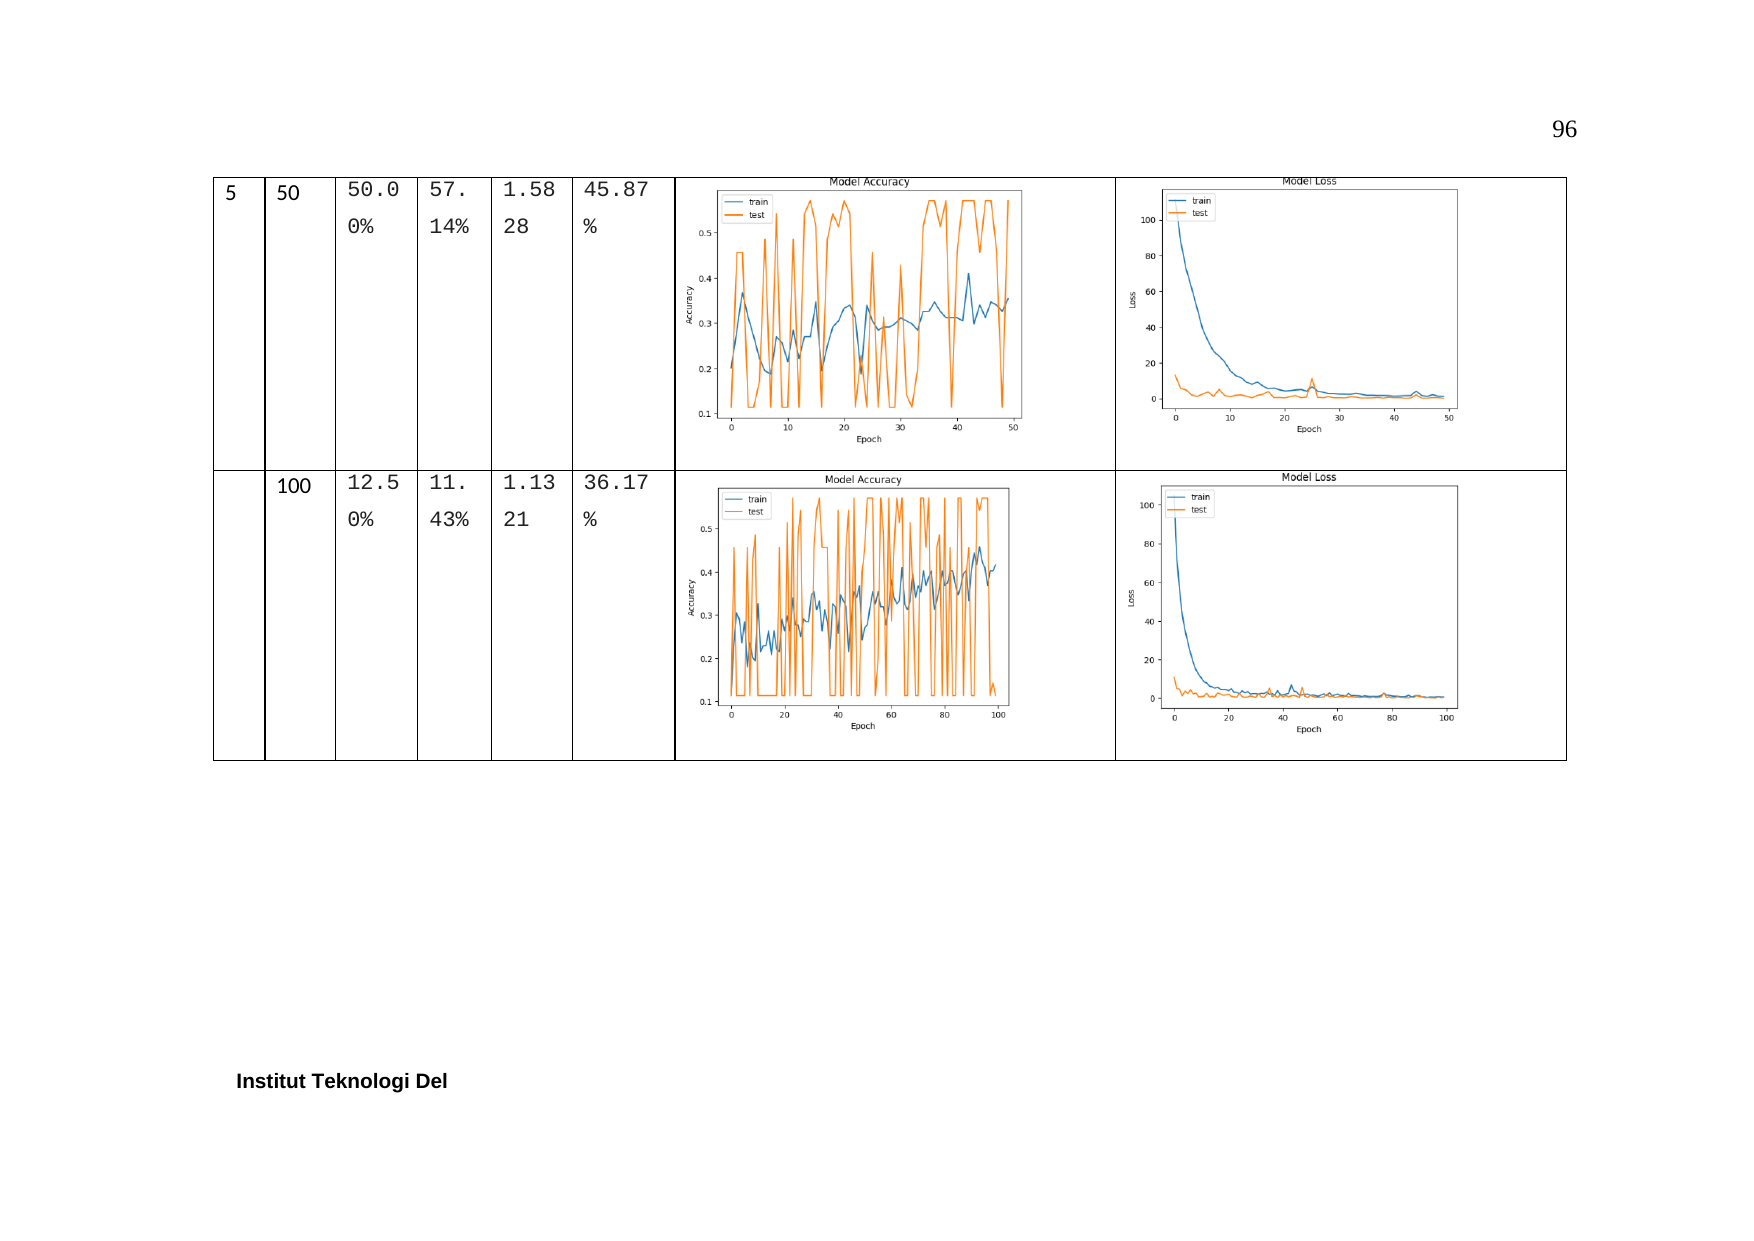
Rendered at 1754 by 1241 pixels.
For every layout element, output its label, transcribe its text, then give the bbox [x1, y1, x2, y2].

picture [686, 178, 1023, 444]
table_cell [1116, 178, 1566, 470]
table_cell 5 [214, 178, 264, 470]
picture [1126, 471, 1459, 734]
table_cell 11.43% [418, 471, 491, 760]
table_cell 1.5828 [492, 178, 572, 470]
table_cell [676, 471, 1115, 760]
table_cell 12.50% [336, 471, 417, 760]
table_cell 1.1321 [492, 471, 572, 760]
table_cell 45.87 % [573, 178, 674, 470]
table_cell [214, 471, 264, 760]
table_cell 36.17 % [573, 471, 674, 760]
table_cell 100 [266, 471, 335, 760]
picture [1126, 178, 1460, 433]
picture [686, 471, 1012, 732]
table_cell [676, 178, 1115, 470]
table_cell 50.00% [336, 178, 417, 470]
table_cell 57.14% [418, 178, 491, 470]
table_cell [1116, 471, 1566, 760]
table_cell 50 [266, 178, 335, 470]
